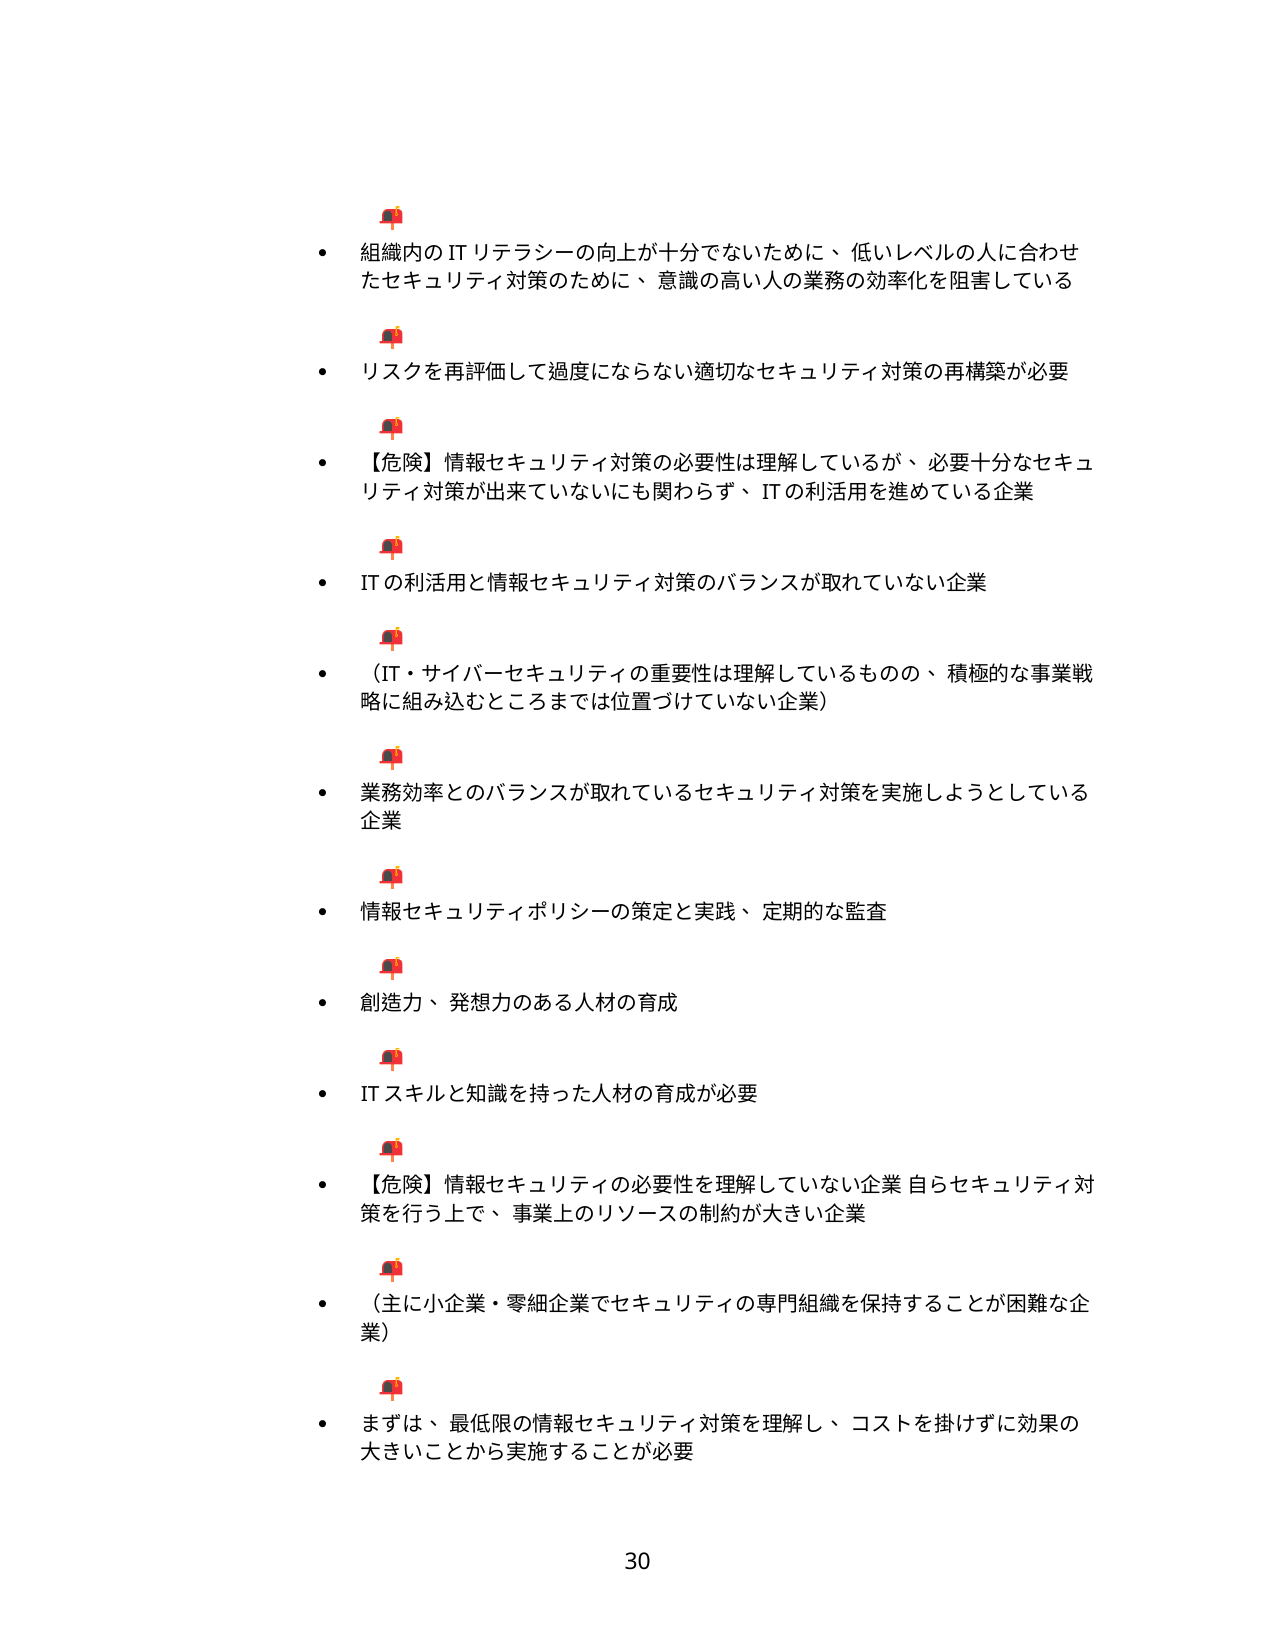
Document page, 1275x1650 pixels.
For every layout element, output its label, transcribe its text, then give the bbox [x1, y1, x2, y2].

list （主に小企業・零細企業でセキュリティの専門組織を保持することが困難な企業） [319, 1289, 1098, 1346]
picture [379, 536, 403, 560]
picture [379, 866, 403, 889]
list 業務効率とのバランスが取れているセキュリティ対策を実施しようとしている企業 [319, 778, 1098, 835]
list ITスキルと知識を持った人材の育成が必要 [319, 1079, 1098, 1108]
picture [379, 746, 403, 770]
picture [379, 627, 403, 651]
list 【危険】情報セキュリティの必要性を理解していない企業 自らセキュリティ対策を行う上で、 事業上のリソースの制約が大きい企業 [319, 1170, 1098, 1227]
list ITの利活用と情報セキュリティ対策のバランスが取れていない企業 [319, 568, 1098, 596]
picture [379, 1377, 403, 1401]
picture [379, 1138, 403, 1162]
picture [379, 1048, 403, 1071]
list まずは、 最低限の情報セキュリティ対策を理解し、 コストを掛けずに効果の大きいことから実施することが必要 [319, 1409, 1098, 1466]
list リスクを再評価して過度にならない適切なセキュリティ対策の再構築が必要 [319, 357, 1098, 386]
picture [379, 1258, 403, 1282]
picture [379, 326, 403, 349]
list 情報セキュリティポリシーの策定と実践、 定期的な監査 [319, 897, 1098, 926]
list 組織内のITリテラシーの向上が十分でないために、 低いレベルの人に合わせたセキュリティ対策のために、 意識の高い人の業務の効率化を阻害している [319, 238, 1098, 295]
picture [379, 957, 403, 980]
picture [379, 417, 403, 440]
picture [379, 206, 403, 230]
list 創造力、 発想力のある人材の育成 [319, 988, 1098, 1017]
list 【危険】情報セキュリティ対策の必要性は理解しているが、 必要十分なセキュリティ対策が出来ていないにも関わらず、 ITの利活用を進めている企業 [319, 448, 1098, 505]
list （IT・サイバーセキュリティの重要性は理解しているものの、 積極的な事業戦略に組み込むところまでは位置づけていない企業） [319, 659, 1098, 716]
